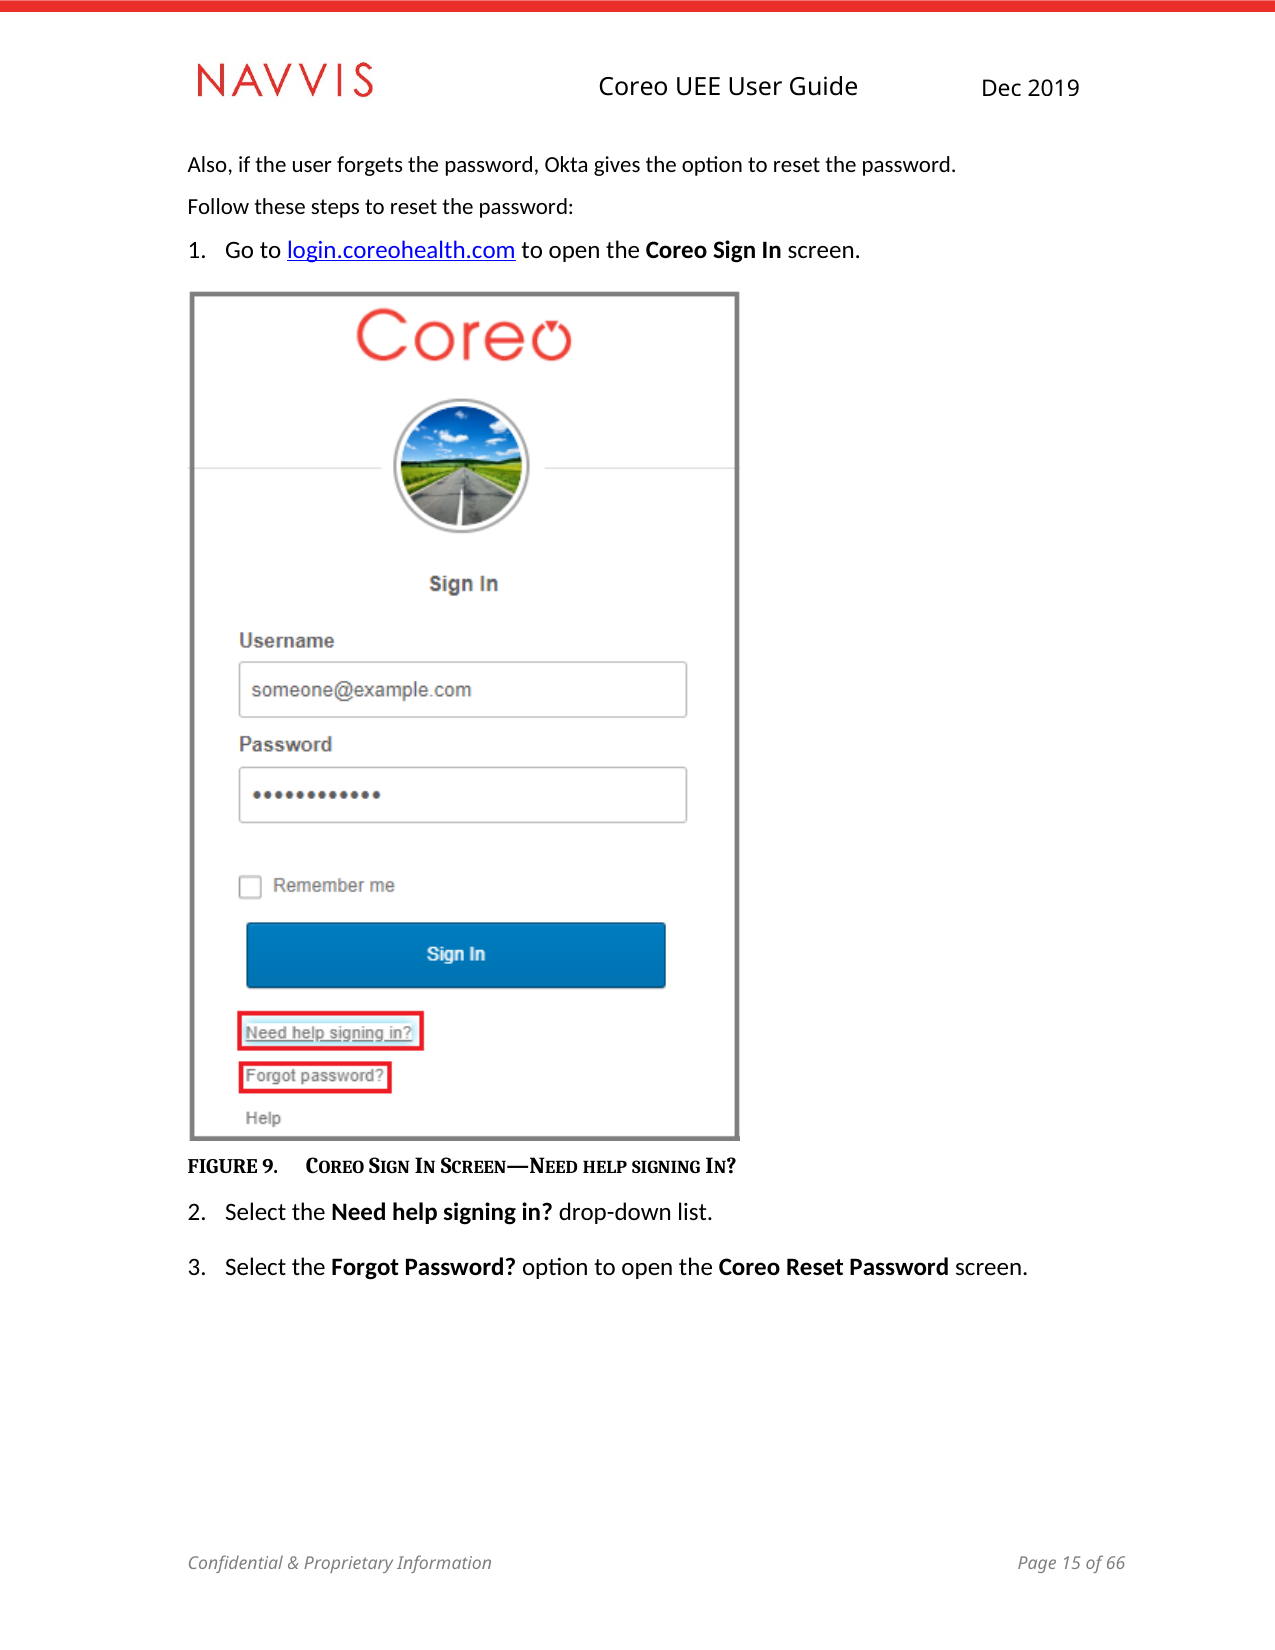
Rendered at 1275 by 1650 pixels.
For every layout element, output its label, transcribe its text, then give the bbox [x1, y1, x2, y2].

text Also, if the user forgets the password, Okta gives the option to reset the password. [187, 150, 1087, 178]
text Coreo Sign In Screen—Need help signing In? [187, 1153, 1087, 1180]
picture [187, 289, 740, 1141]
list Go to login.coreohealth.com to open the Coreo Sign In screen. [187, 234, 1087, 264]
list Select the Forgot Password? option to open the Coreo Reset Password screen. [187, 1252, 1087, 1282]
text Follow these steps to reset the password: [187, 192, 1087, 220]
picture [187, 55, 383, 104]
list Select the Need help signing in? drop-down list. [187, 1196, 1087, 1227]
